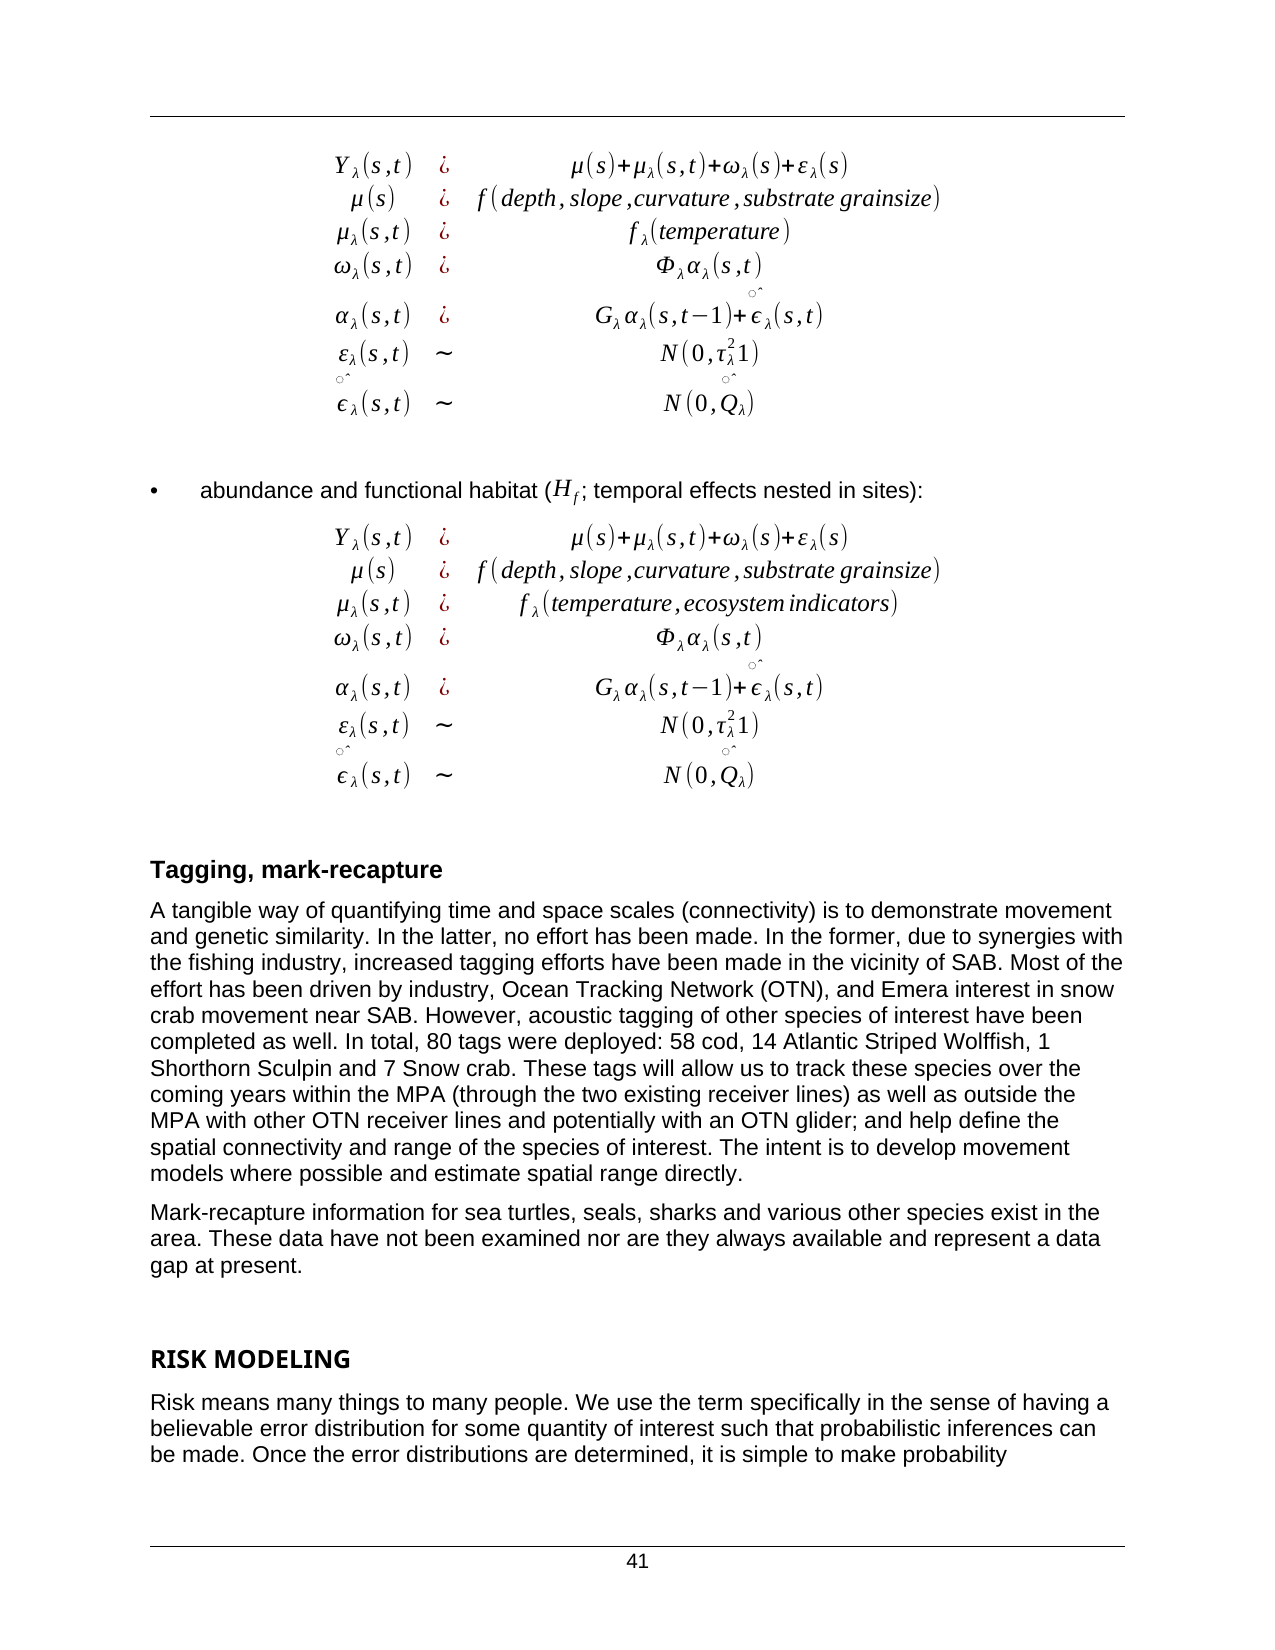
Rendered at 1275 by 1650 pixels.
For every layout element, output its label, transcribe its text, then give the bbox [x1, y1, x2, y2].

subtitle Tagging, mark-recapture [150, 855, 1125, 884]
list abundance and functional habitat (; temporal effects nested in sites): [150, 474, 1125, 506]
text Mark-recapture information for sea turtles, seals, sharks and various other species exist in the area. These data have not been examined nor are they always available and represent a data gap at present. [150, 1199, 1125, 1278]
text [150, 1388, 1125, 1467]
subtitle Risk modeling [150, 1342, 1125, 1376]
text A tangible way of quantifying time and space scales (connectivity) is to demonstrate movement and genetic similarity. In the latter, no effort has been made. In the former, due to synergies with the fishing industry, increased tagging efforts have been made in the vicinity of SAB. Most of the effort has been driven by industry, Ocean Tracking Network (OTN), and Emera interest in snow crab movement near SAB. However, acoustic tagging of other species of interest have been completed as well. In total, 80 tags were deployed: 58 cod, 14 Atlantic Striped Wolffish, 1 Shorthorn Sculpin and 7 Snow crab. These tags will allow us to track these species over the coming years within the MPA (through the two existing receiver lines) as well as outside the MPA with other OTN receiver lines and potentially with an OTN glider; and help define the spatial connectivity and range of the species of interest. The intent is to develop movement models where possible and estimate spatial range directly. [150, 897, 1125, 1186]
